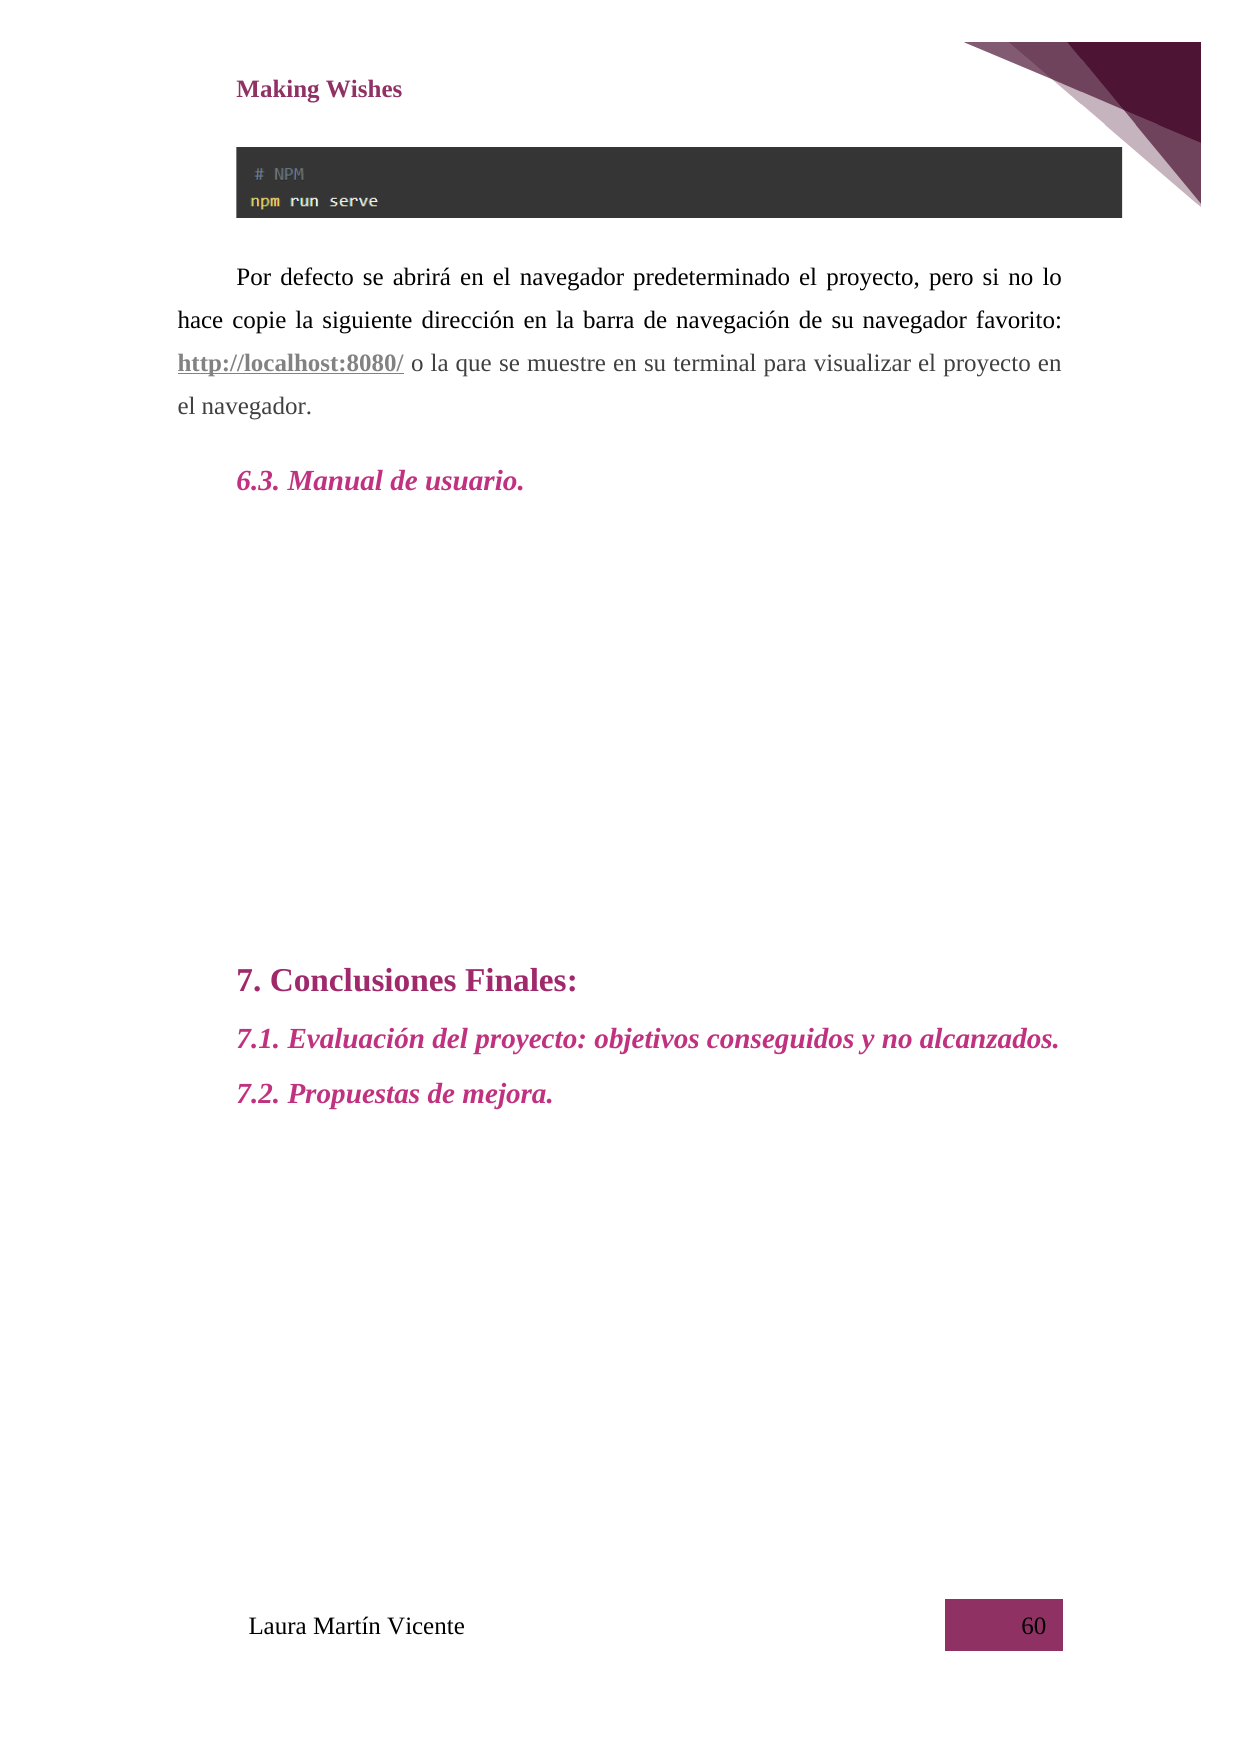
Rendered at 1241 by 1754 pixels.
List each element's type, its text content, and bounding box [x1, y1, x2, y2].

picture [236, 42, 1201, 218]
subtitle 7. Conclusiones Finales: [177, 960, 1063, 998]
subtitle 7.1. Evaluación del proyecto: objetivos conseguidos y no alcanzados. [177, 1021, 1063, 1055]
subtitle 7.2. Propuestas de mejora. [177, 1076, 1063, 1109]
subtitle 6.3. Manual de usuario. [177, 463, 1063, 497]
text Por defecto se abrirá en el navegador predeterminado el proyecto, pero si no lo hace copie la siguiente dirección en la barra de navegación de su navegador favorito: http://localhost:8080/ o la que se muestre en su terminal para visualizar el proyecto en el navegador. [177, 262, 1063, 420]
